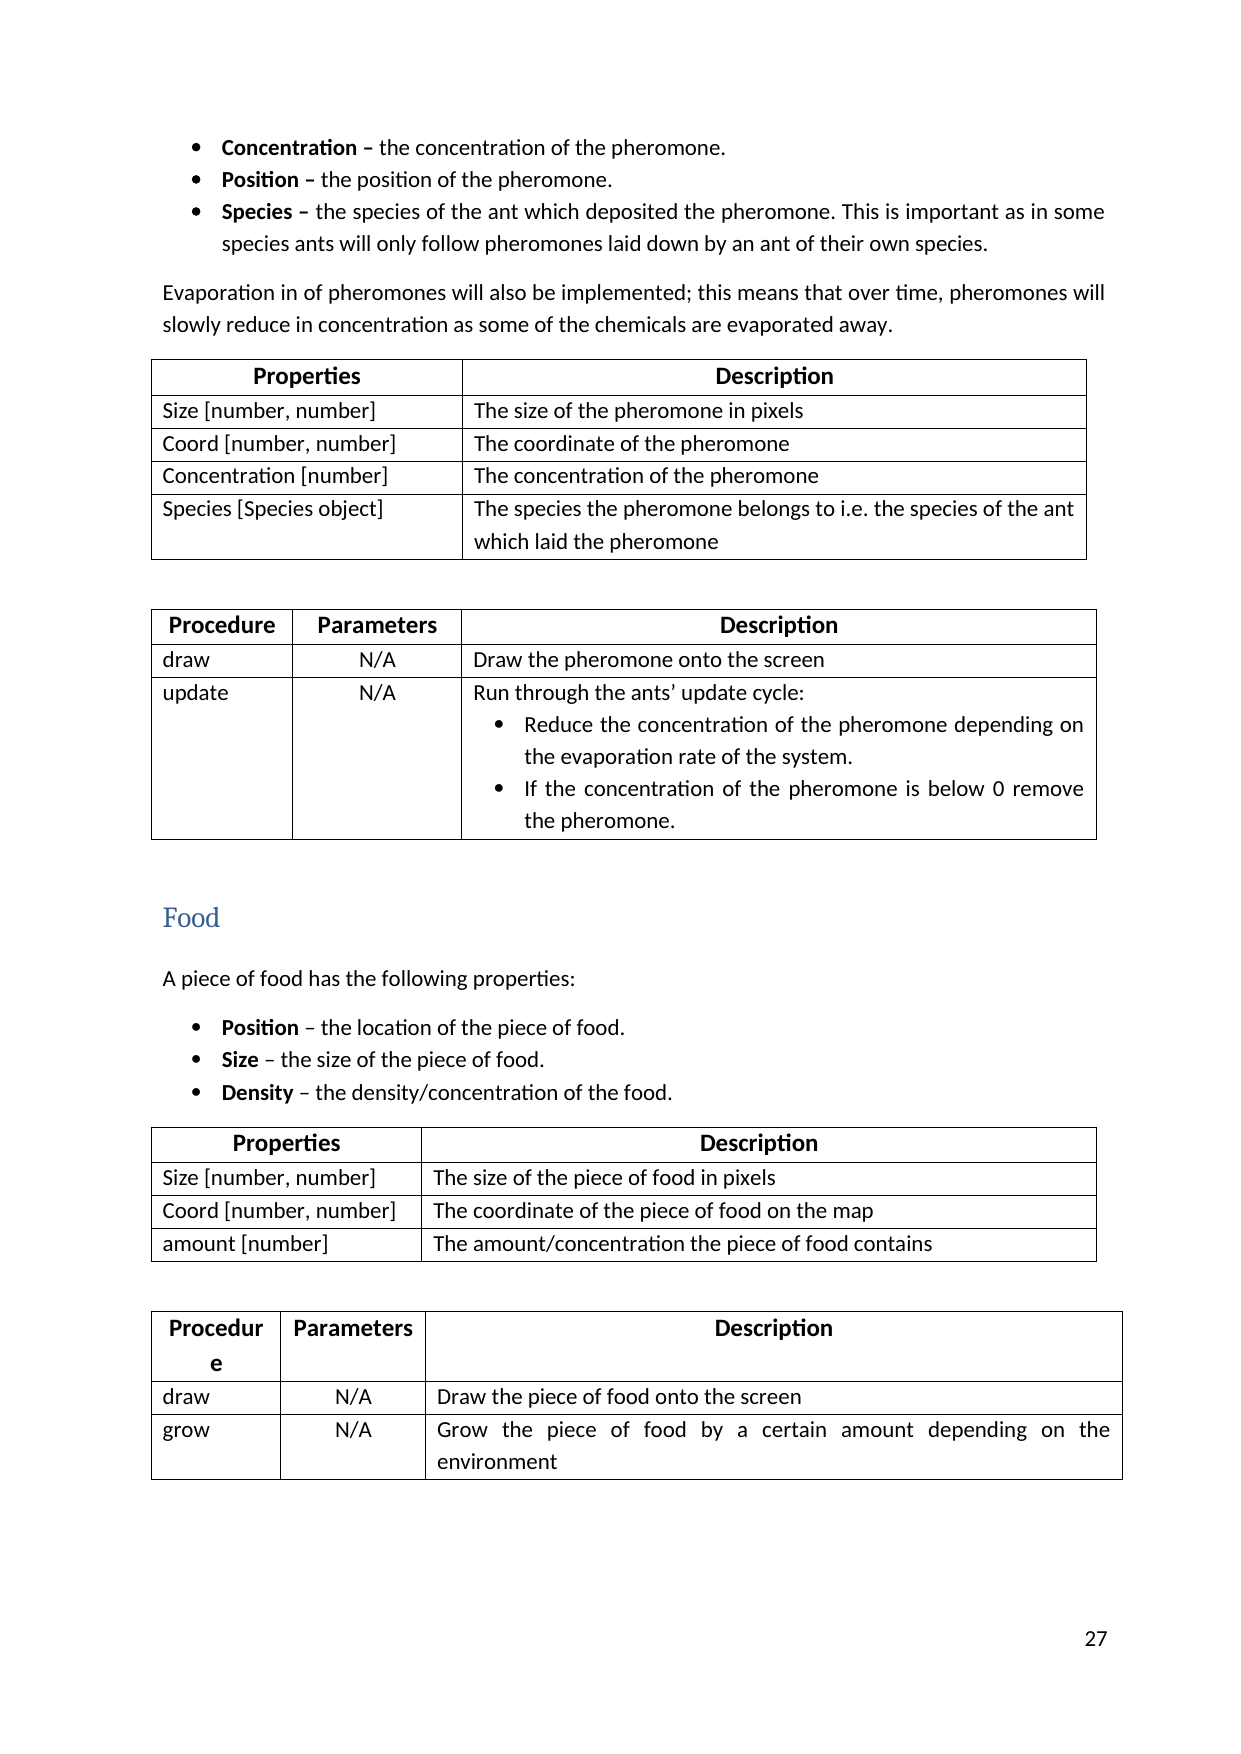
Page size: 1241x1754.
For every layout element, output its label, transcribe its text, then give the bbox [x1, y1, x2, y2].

table_header Description [426, 1312, 1122, 1381]
table_cell Size [number, number] [152, 396, 462, 428]
table_cell The amount/concentration the piece of food contains [422, 1229, 1096, 1261]
table_cell draw [152, 1382, 280, 1414]
table_cell Coord [number, number] [152, 1196, 421, 1228]
table_cell Size [number, number] [152, 1163, 421, 1195]
table_header Properties [152, 360, 462, 395]
table_cell Species [Species object] [152, 495, 462, 559]
table_cell The species the pheromone belongs to i.e. the species of the ant which laid the pheromone [463, 495, 1086, 559]
table_cell draw [152, 645, 292, 677]
list Position – the position of the pheromone. [192, 165, 1107, 193]
table_header Procedure [152, 1312, 280, 1381]
table_cell N/A [293, 678, 461, 838]
table_cell Draw the pheromone onto the screen [462, 645, 1096, 677]
table_header Description [463, 360, 1086, 395]
list Size – the size of the piece of food. [192, 1046, 1107, 1073]
table_header Description [422, 1128, 1096, 1162]
table_cell Run through the ants’ update cycle: Reduce the concentration of the pheromone depending on the evaporation rate of the system. If the concentration of the pheromone is below 0 remove the pheromone. [462, 678, 1096, 838]
table_header Parameters [281, 1312, 425, 1381]
table_header Properties [152, 1128, 421, 1162]
table_cell The size of the pheromone in pixels [463, 396, 1086, 428]
table_cell N/A [281, 1415, 425, 1479]
table_cell Draw the piece of food onto the screen [426, 1382, 1122, 1414]
list Concentration – the concentration of the pheromone. [192, 133, 1107, 161]
table_cell Concentration [number] [152, 462, 462, 493]
text A piece of food has the following properties: [162, 964, 1107, 992]
table_cell Grow the piece of food by a certain amount depending on the environment [426, 1415, 1122, 1479]
table_cell grow [152, 1415, 280, 1479]
table_cell N/A [281, 1382, 425, 1414]
list Position – the location of the piece of food. [192, 1013, 1107, 1041]
table_header Description [462, 610, 1096, 644]
table_header Procedure [152, 610, 292, 644]
table_cell The coordinate of the piece of food on the map [422, 1196, 1096, 1228]
text Evaporation in of pheromones will also be implemented; this means that over time, pheromones will slowly reduce in concentration as some of the chemicals are evaporated away. [162, 278, 1107, 338]
table_cell amount [number] [152, 1229, 421, 1261]
table_cell Coord [number, number] [152, 429, 462, 461]
table_cell The concentration of the pheromone [463, 462, 1086, 493]
table_cell N/A [293, 645, 461, 677]
list Density – the density/concentration of the food. [192, 1078, 1107, 1106]
list Species – the species of the ant which deposited the pheromone. This is important as in some species ants will only follow pheromones laid down by an ant of their own species. [192, 197, 1107, 257]
subtitle Food [162, 901, 1107, 934]
table_header Parameters [293, 610, 461, 644]
table_cell update [152, 678, 292, 838]
table_cell The coordinate of the pheromone [463, 429, 1086, 461]
table_cell The size of the piece of food in pixels [422, 1163, 1096, 1195]
